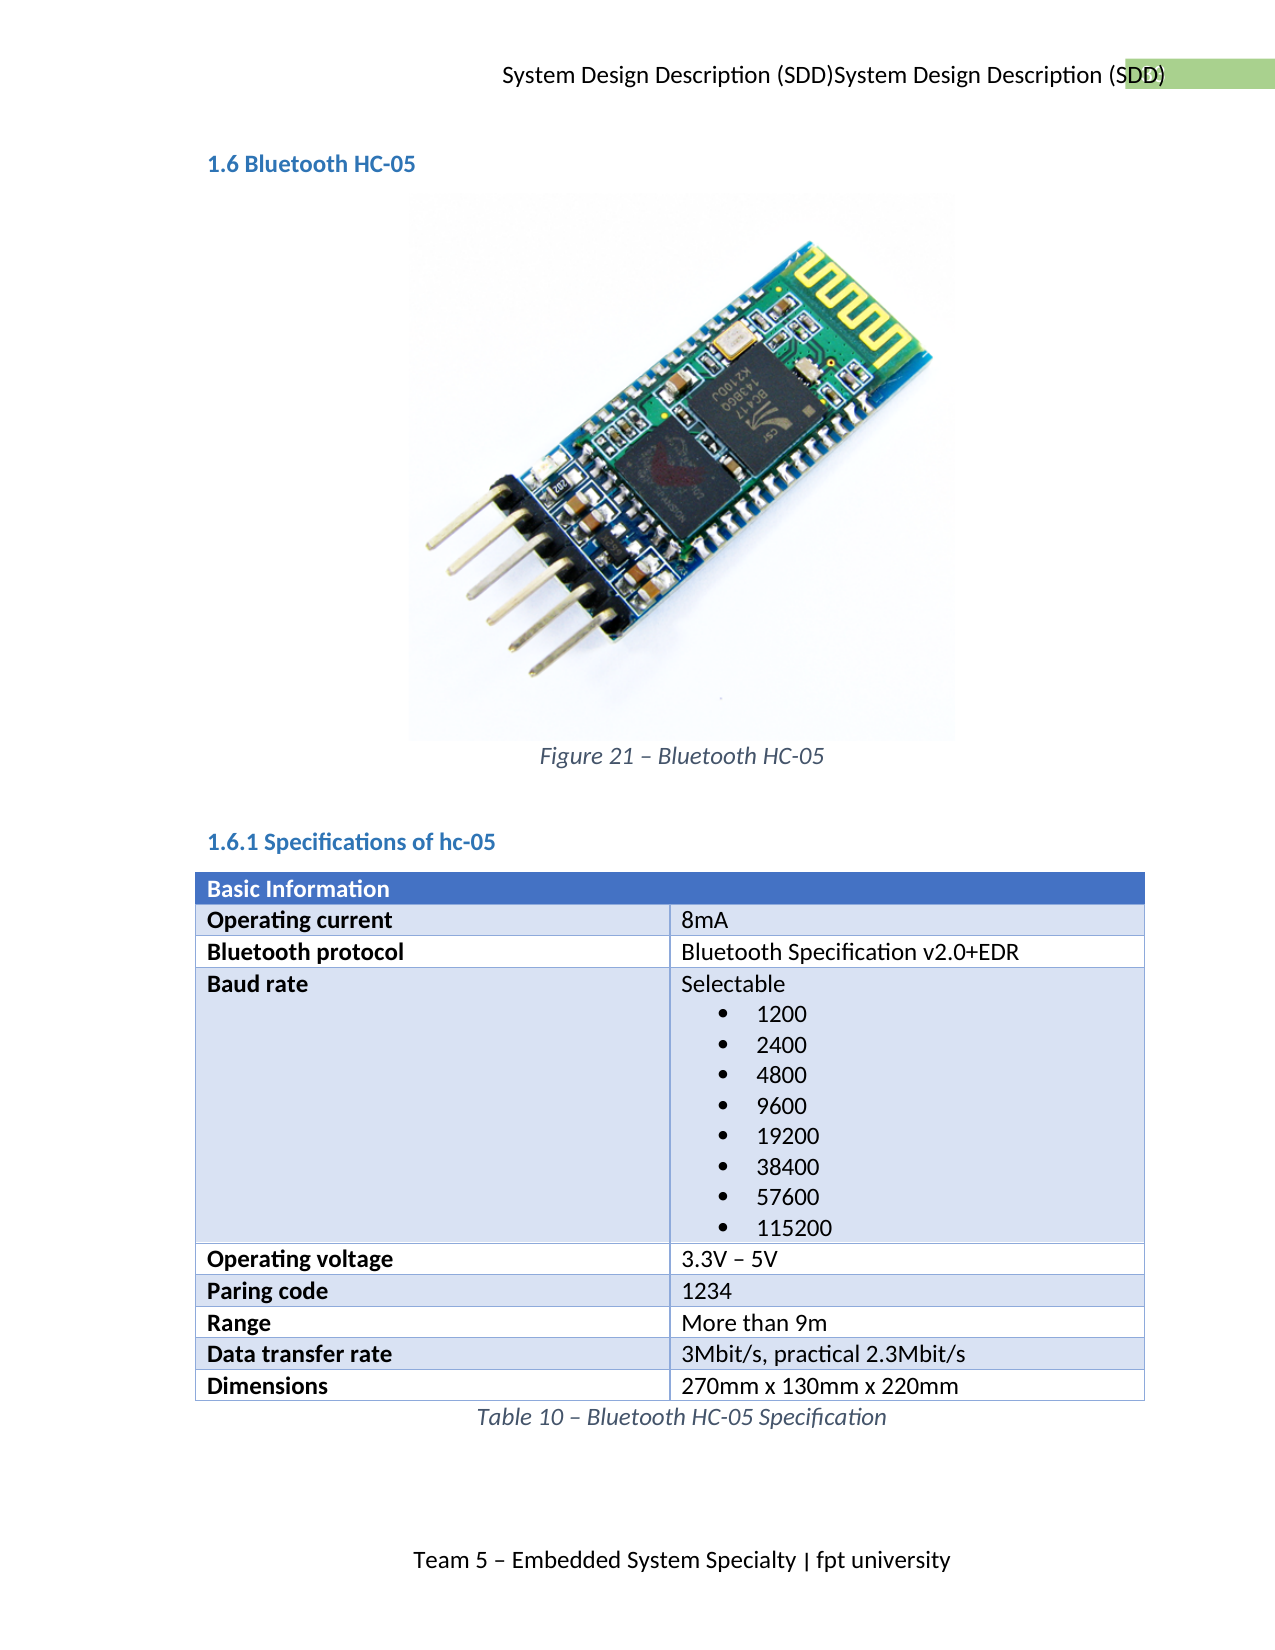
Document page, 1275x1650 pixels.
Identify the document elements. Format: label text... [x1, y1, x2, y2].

table_cell Dimensions [196, 1370, 669, 1400]
table_header Basic Information [196, 873, 669, 904]
subtitle 1.6.1 Specifications of hc-05 [207, 826, 1157, 857]
table_cell Bluetooth protocol [196, 936, 669, 967]
table_cell 8mA [671, 905, 1144, 935]
table_cell Selectable 1200 2400 4800 9600 19200 38400 57600 115200 [671, 968, 1144, 1242]
picture [408, 193, 956, 741]
table_cell Operating voltage [196, 1244, 669, 1274]
table_cell Data transfer rate [196, 1338, 669, 1369]
table_cell 270mm x 130mm x 220mm [671, 1370, 1144, 1400]
table_cell 3Mbit/s, practical 2.3Mbit/s [671, 1338, 1144, 1369]
subtitle 1.6 Bluetooth HC-05 [207, 148, 1157, 178]
table_cell 1234 [671, 1275, 1144, 1306]
table_cell More than 9m [671, 1307, 1144, 1337]
table_cell Operating current [196, 905, 669, 935]
text Table 10 – Bluetooth HC-05 Specification [207, 1401, 1157, 1432]
table_cell Range [196, 1307, 669, 1337]
table_cell Paring code [196, 1275, 669, 1306]
table_cell Baud rate [196, 968, 669, 1242]
table_cell Bluetooth Specification v2.0+EDR [671, 936, 1144, 967]
table_cell 3.3V – 5V [671, 1244, 1144, 1274]
table_header [671, 873, 1144, 904]
text Figure 21 – Bluetooth HC-05 [207, 740, 1157, 771]
